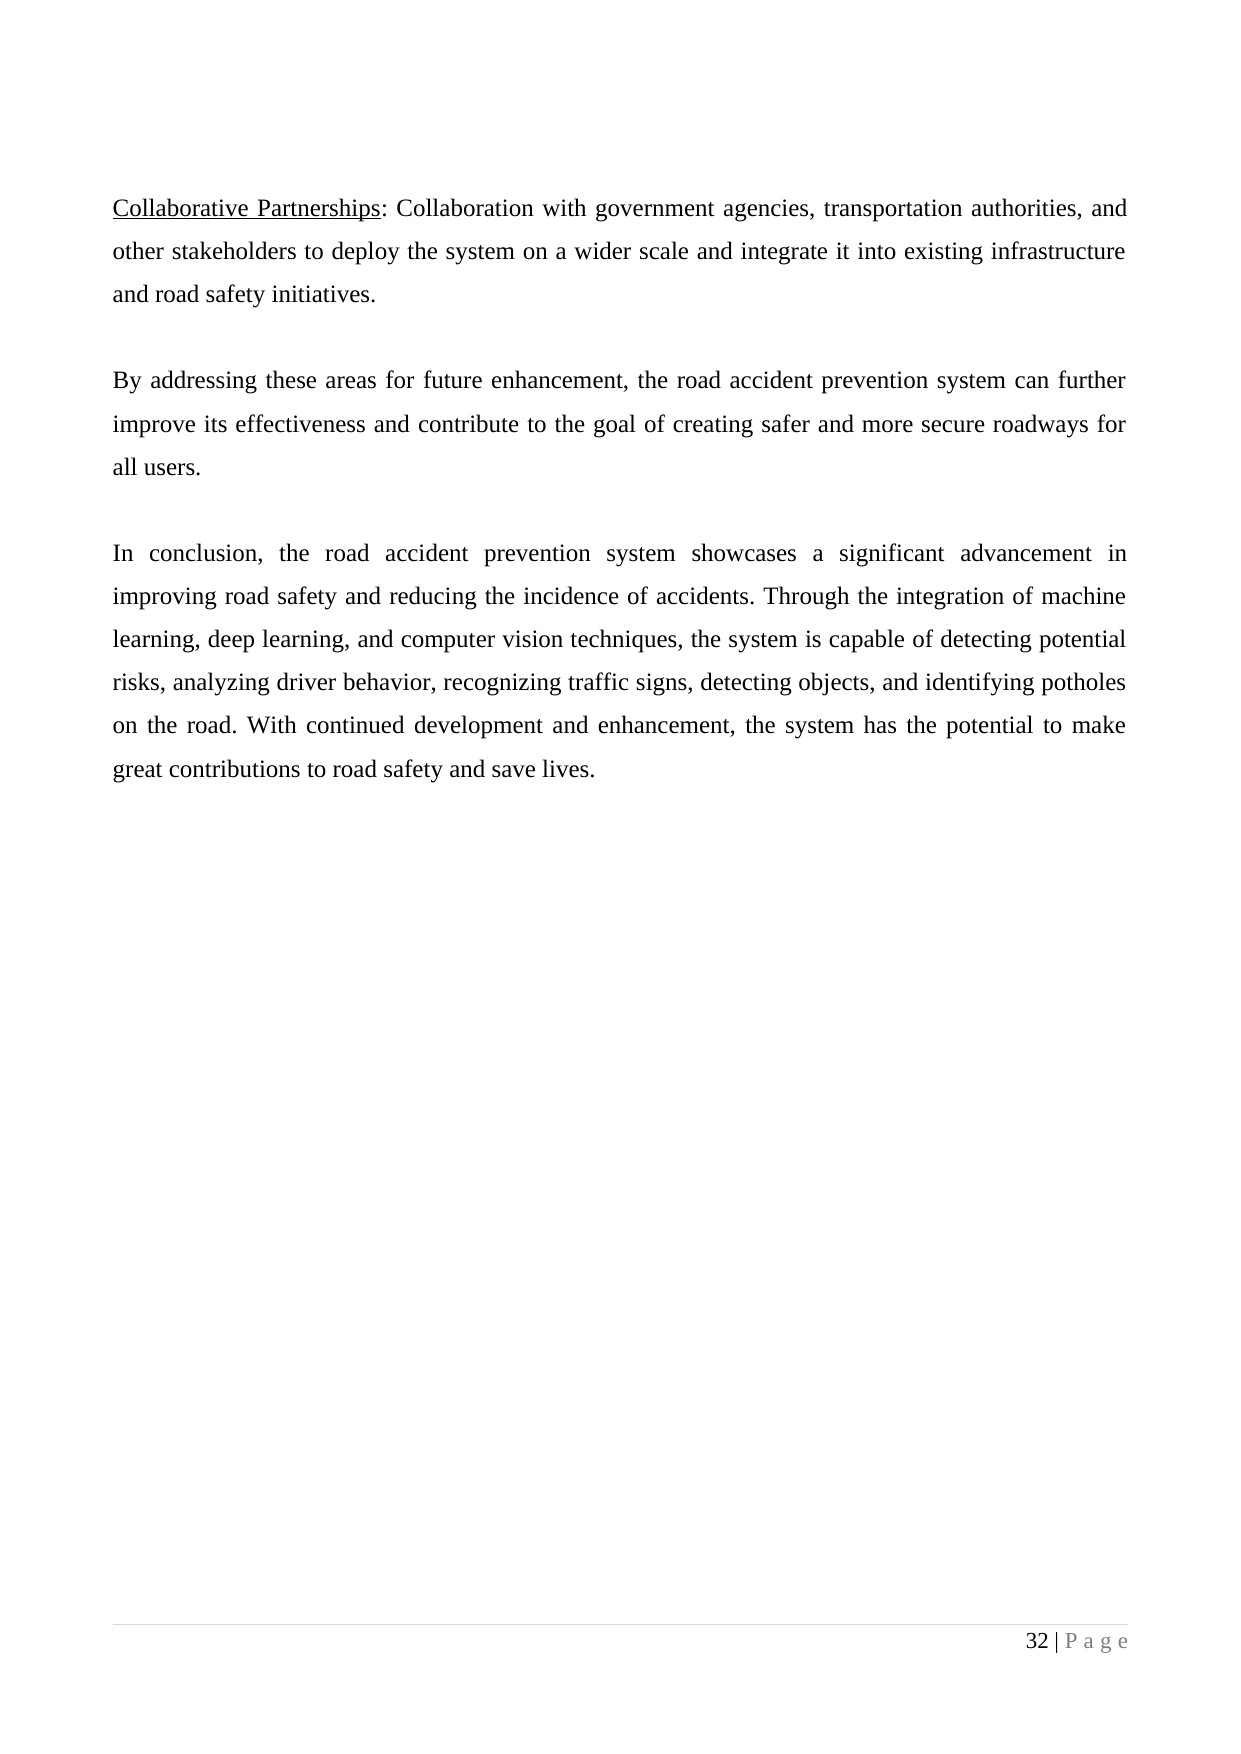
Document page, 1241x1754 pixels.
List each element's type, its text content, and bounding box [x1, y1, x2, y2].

text Collaborative Partnerships: Collaboration with government agencies, transportation authorities, and other stakeholders to deploy the system on a wider scale and integrate it into existing infrastructure and road safety initiatives. [112, 193, 1128, 308]
text In conclusion, the road accident prevention system showcases a significant advancement in improving road safety and reducing the incidence of accidents. Through the integration of machine learning, deep learning, and computer vision techniques, the system is capable of detecting potential risks, analyzing driver behavior, recognizing traffic signs, detecting objects, and identifying potholes on the road. With continued development and enhancement, the system has the potential to make great contributions to road safety and save lives. [112, 538, 1128, 782]
text By addressing these areas for future enhancement, the road accident prevention system can further improve its effectiveness and contribute to the goal of creating safer and more secure roadways for all users. [112, 366, 1128, 481]
